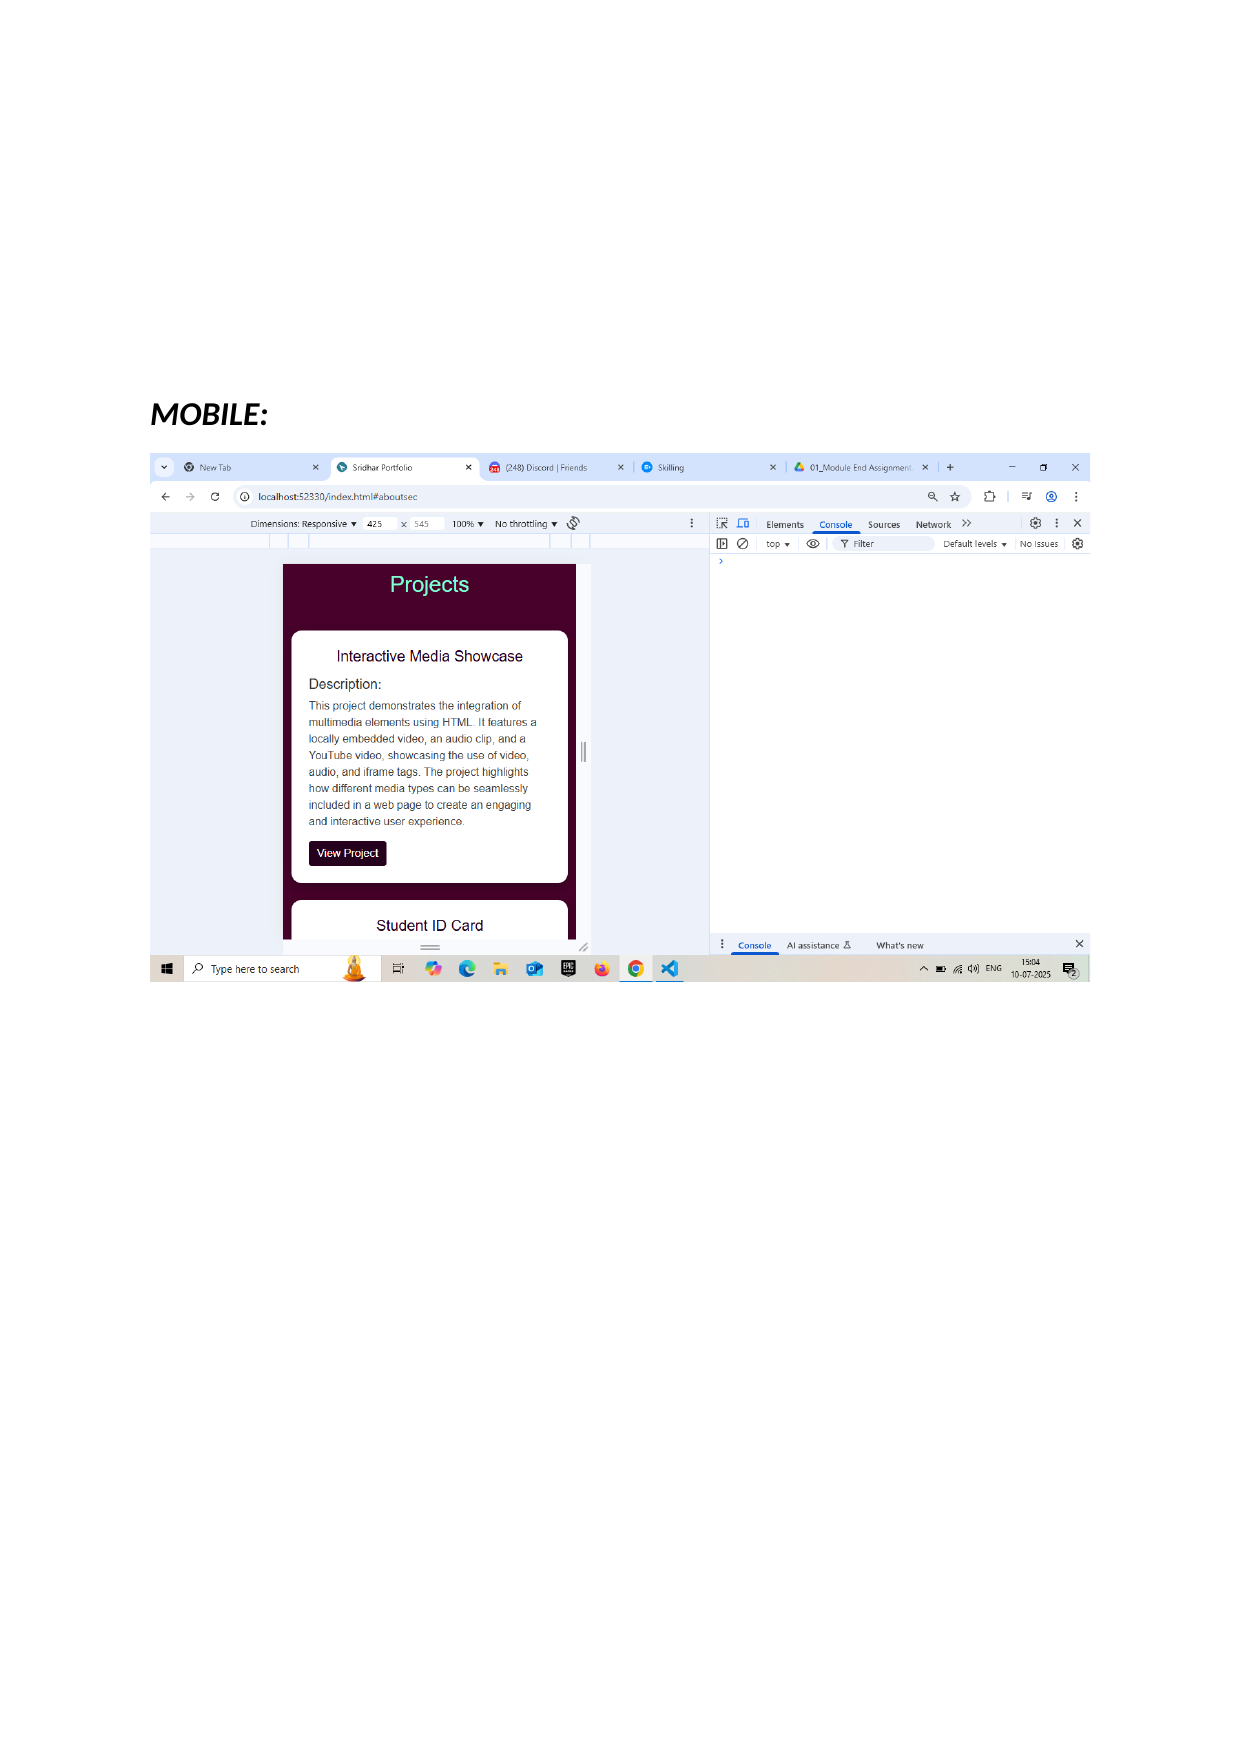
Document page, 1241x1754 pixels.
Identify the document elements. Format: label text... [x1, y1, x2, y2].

text MOBILE: [150, 392, 1090, 433]
picture [150, 453, 1091, 982]
